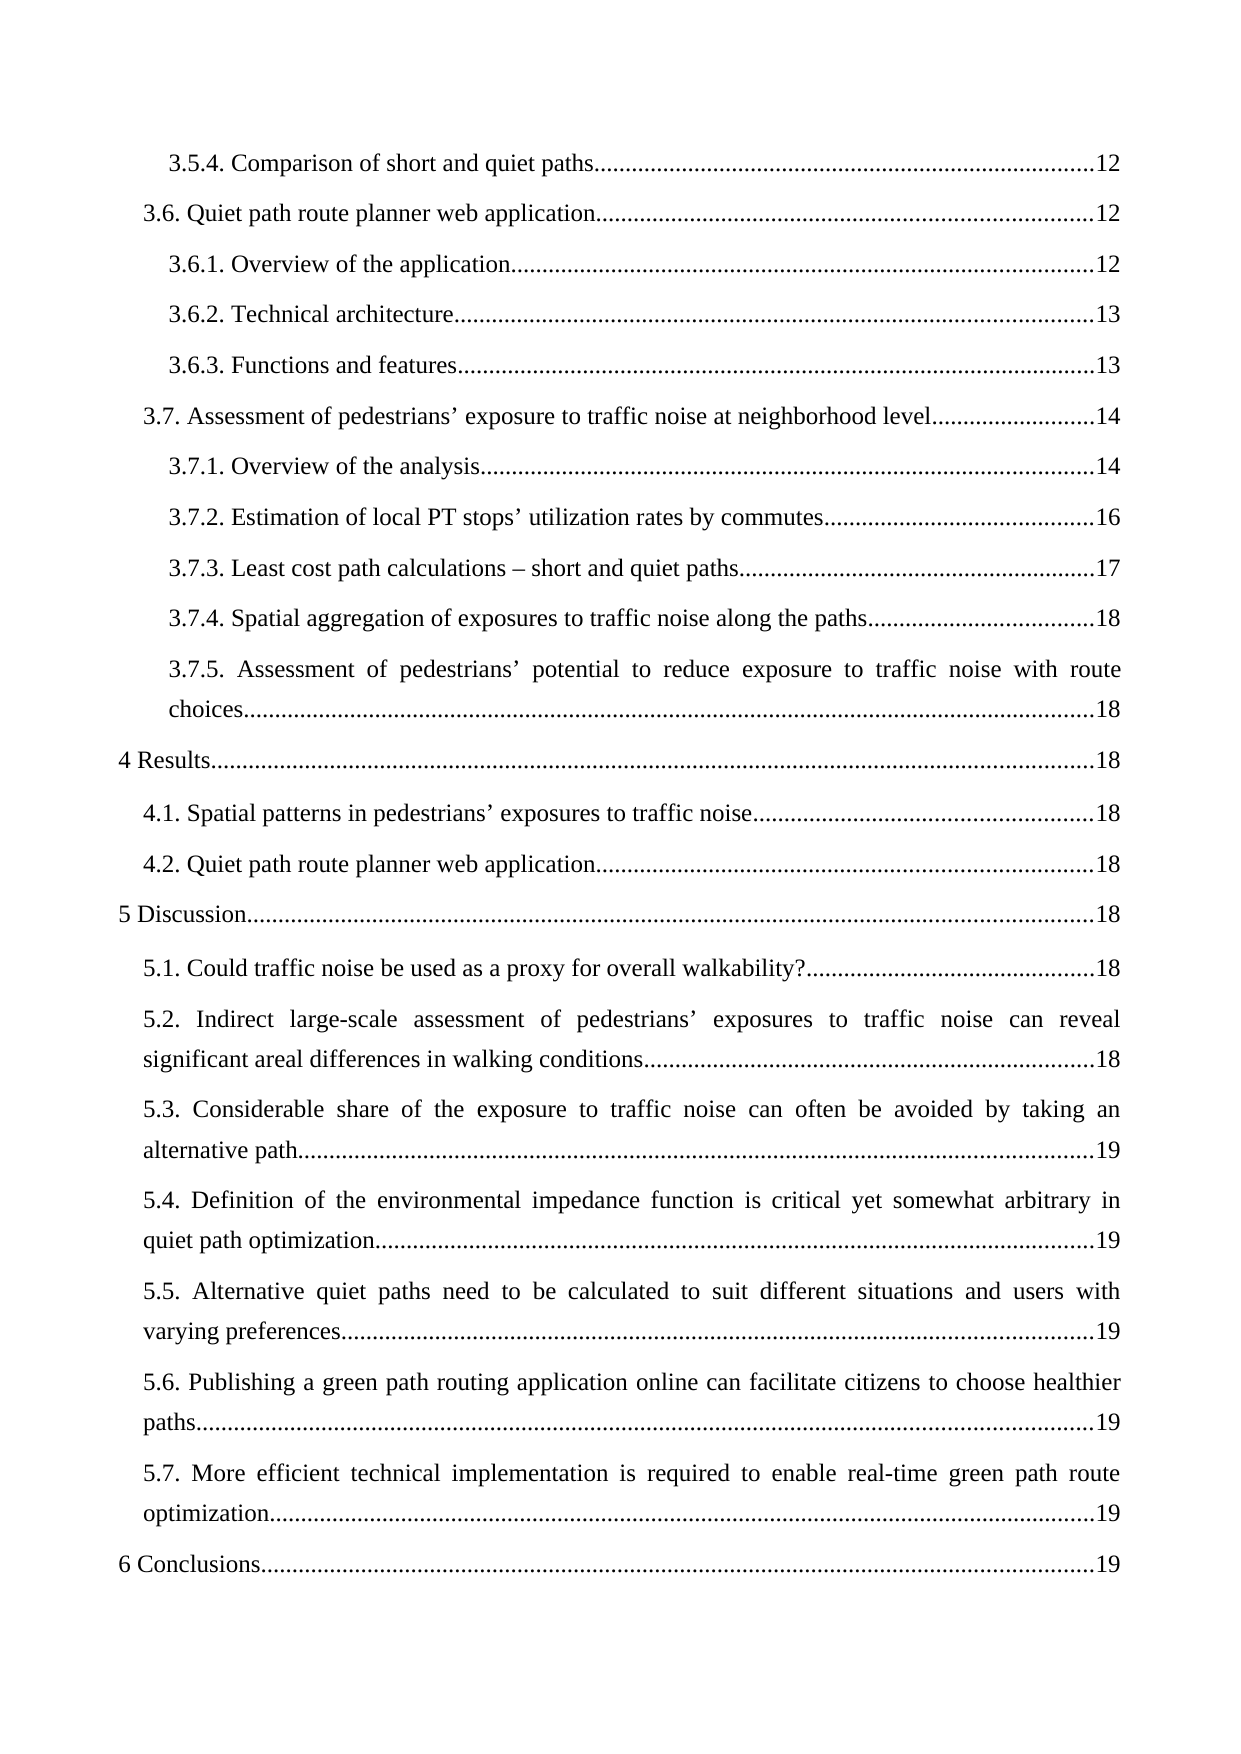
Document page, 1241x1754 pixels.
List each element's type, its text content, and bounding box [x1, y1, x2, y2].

text 4.2. Quiet path route planner web application 18 [143, 849, 1122, 878]
text 3.7.1. Overview of the analysis 14 [168, 451, 1122, 480]
text 5 Discussion 18 [118, 899, 1122, 928]
text 3.5.4. Comparison of short and quiet paths 12 [168, 148, 1122, 176]
text 3.7.2. Estimation of local PT stops’ utilization rates by commutes 16 [168, 502, 1122, 531]
text 3.6.1. Overview of the application 12 [168, 249, 1122, 278]
text 3.7.4. Spatial aggregation of exposures to traffic noise along the paths 18 [168, 603, 1122, 632]
text 5.3. Considerable share of the exposure to traffic noise can often be avoided by taking an alternative path 19 [143, 1094, 1122, 1163]
text 6 Conclusions 19 [118, 1549, 1122, 1577]
text 5.6. Publishing a green path routing application online can facilitate citizens to choose healthier paths 19 [143, 1367, 1122, 1436]
text 3.7. Assessment of pedestrians’ exposure to traffic noise at neighborhood level 14 [143, 401, 1122, 429]
text 3.7.5. Assessment of pedestrians’ potential to reduce exposure to traffic noise with route choices 18 [168, 654, 1122, 723]
text 3.6.3. Functions and features 13 [168, 350, 1122, 379]
text 4 Results 18 [118, 745, 1122, 773]
text 3.6.2. Technical architecture 13 [168, 299, 1122, 328]
text 5.7. More efficient technical implementation is required to enable real-time green path route optimization 19 [143, 1458, 1122, 1527]
text 3.6. Quiet path route planner web application 12 [143, 198, 1122, 227]
text 5.5. Alternative quiet paths need to be calculated to suit different situations and users with varying preferences 19 [143, 1276, 1122, 1345]
text 5.2. Indirect large-scale assessment of pedestrians’ exposures to traffic noise can reveal significant areal differences in walking conditions 18 [143, 1004, 1122, 1073]
text 4.1. Spatial patterns in pedestrians’ exposures to traffic noise 18 [143, 798, 1122, 827]
text 3.7.3. Least cost path calculations – short and quiet paths 17 [168, 553, 1122, 581]
text 5.4. Definition of the environmental impedance function is critical yet somewhat arbitrary in quiet path optimization 19 [143, 1185, 1122, 1254]
text 5.1. Could traffic noise be used as a proxy for overall walkability? 18 [143, 953, 1122, 982]
